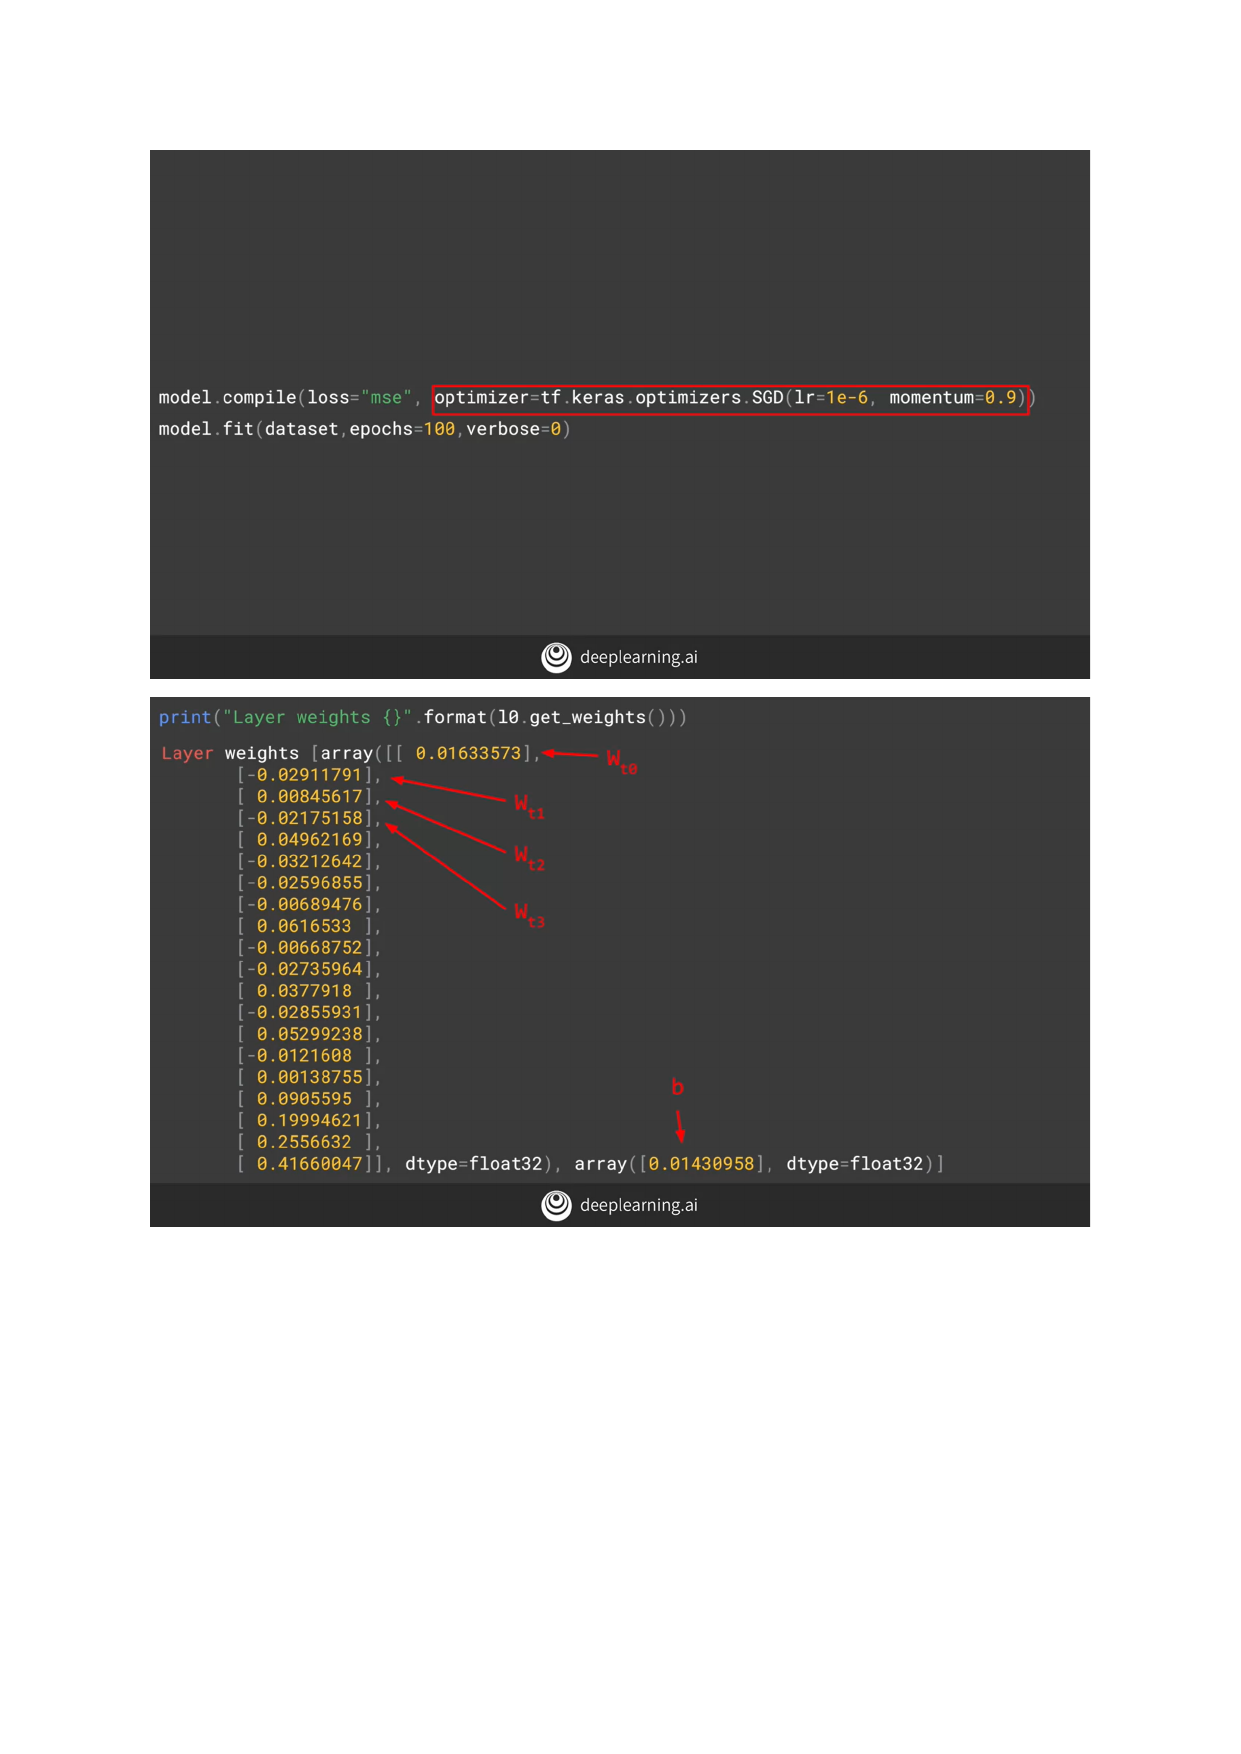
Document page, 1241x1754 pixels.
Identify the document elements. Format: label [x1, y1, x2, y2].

picture [150, 150, 1091, 679]
picture [150, 697, 1091, 1227]
